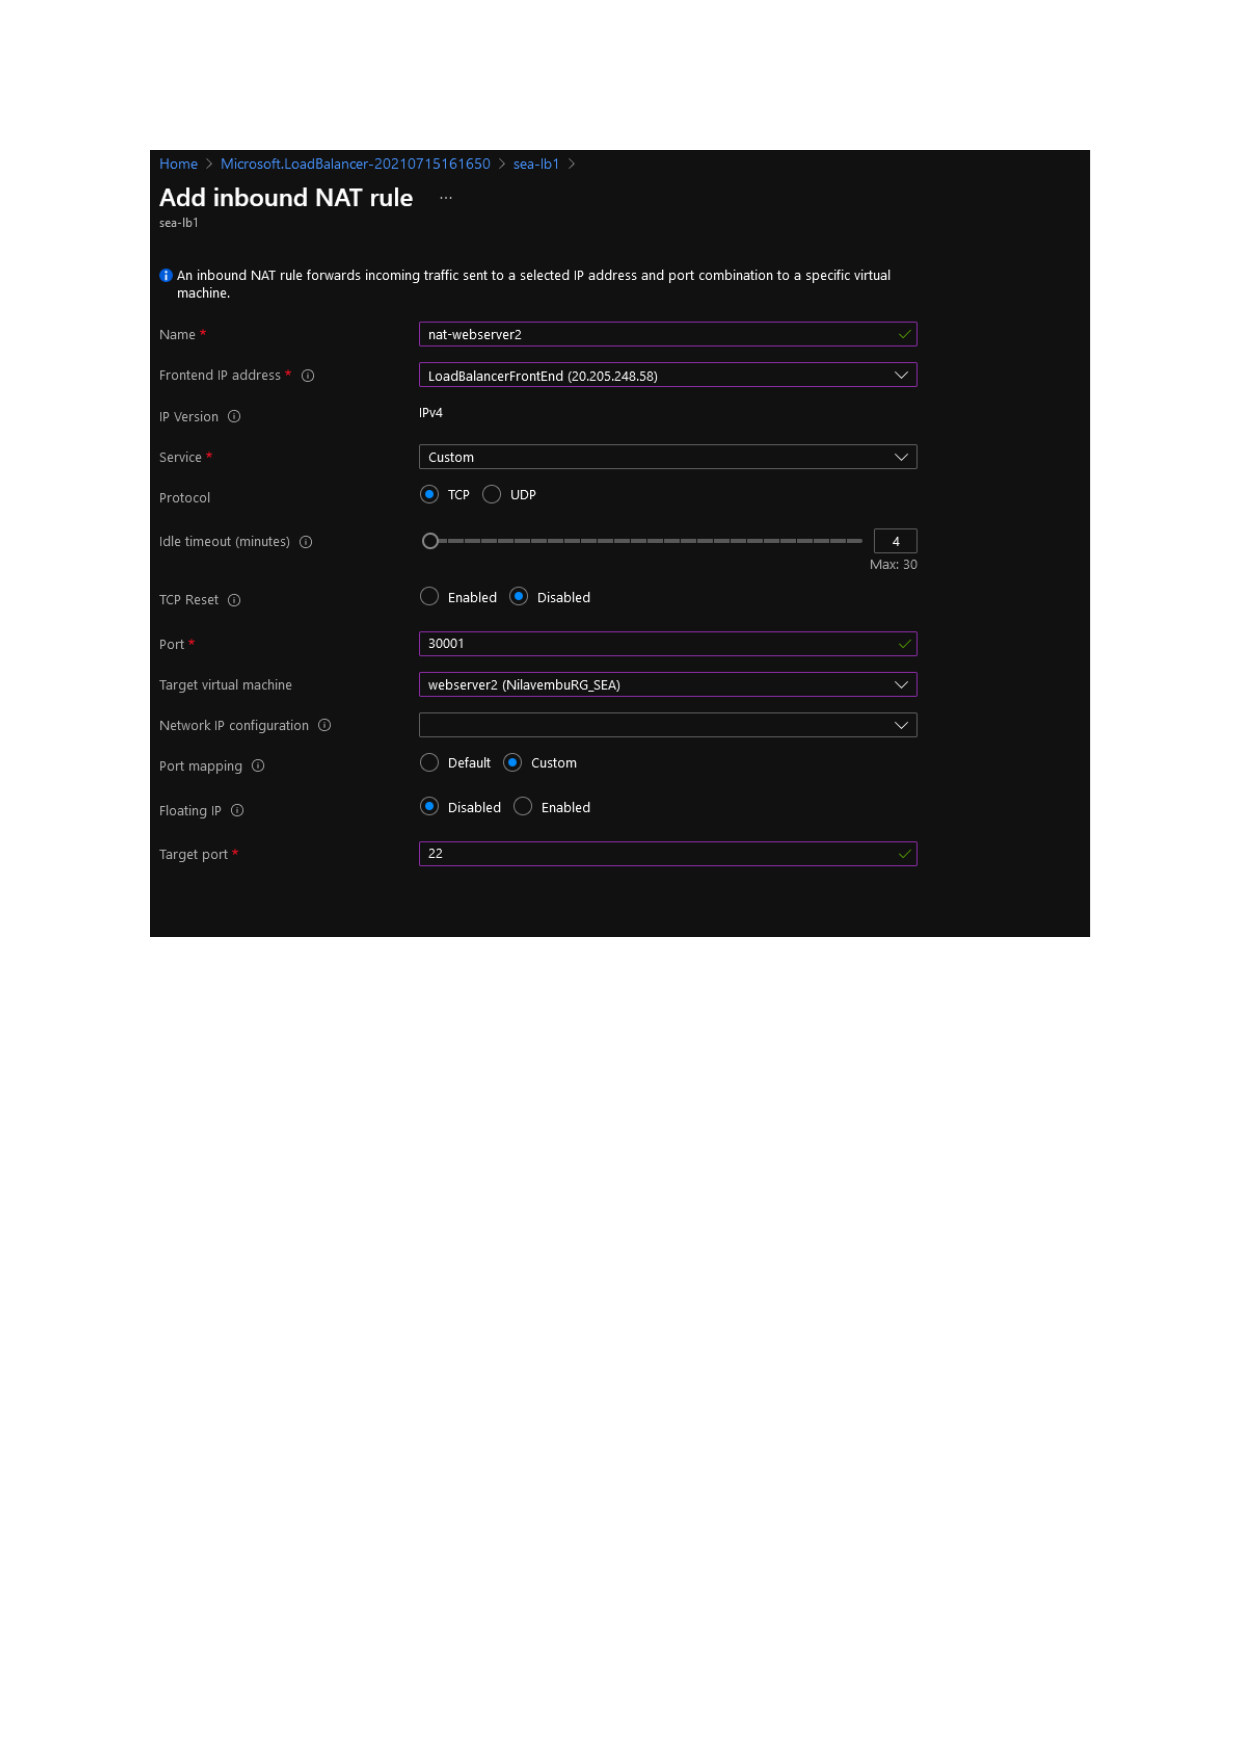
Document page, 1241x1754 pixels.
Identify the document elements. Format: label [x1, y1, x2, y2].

picture [150, 150, 1091, 937]
